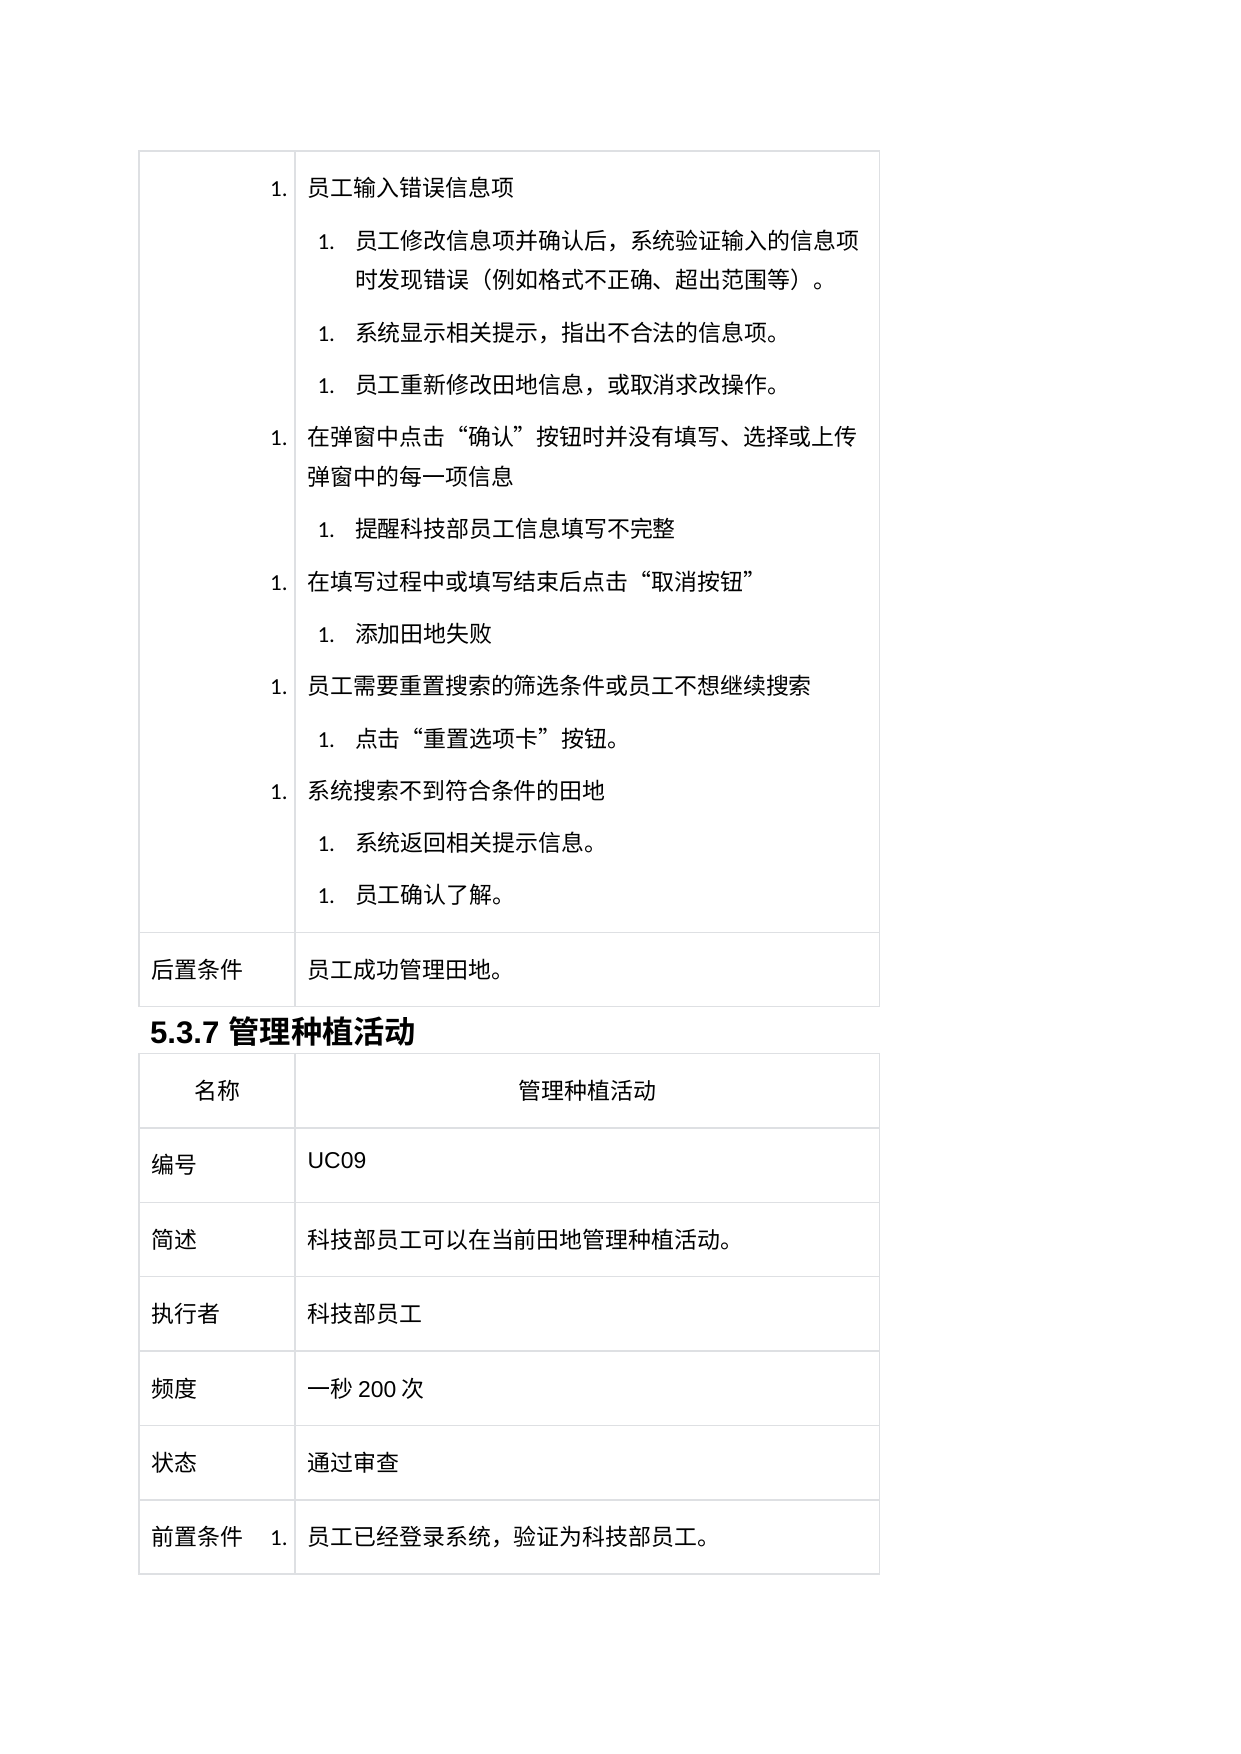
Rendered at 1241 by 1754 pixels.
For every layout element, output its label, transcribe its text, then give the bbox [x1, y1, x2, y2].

table_cell 简述 [140, 1203, 294, 1276]
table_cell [296, 152, 879, 931]
table_cell 员工成功管理田地。 [296, 933, 879, 1006]
table_cell 一秒200次 [296, 1352, 879, 1424]
table_cell 执行者 [140, 1277, 294, 1350]
table_cell 扩展事件流 [140, 152, 294, 931]
table_cell UC09 [296, 1129, 879, 1201]
table_header 管理种植活动 [296, 1054, 879, 1127]
table_cell 前置条件 [140, 1501, 294, 1573]
table_cell 状态 [140, 1426, 294, 1499]
table_cell 后置条件 [140, 933, 294, 1006]
table_cell 频度 [140, 1352, 294, 1424]
table_cell 科技部员工 [296, 1277, 879, 1350]
table_cell 通过审查 [296, 1426, 879, 1499]
table_cell 科技部员工可以在当前田地管理种植活动。 [296, 1203, 879, 1276]
table_header 名称 [140, 1054, 294, 1127]
table_cell 编号 [140, 1129, 294, 1201]
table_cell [296, 1501, 879, 1573]
